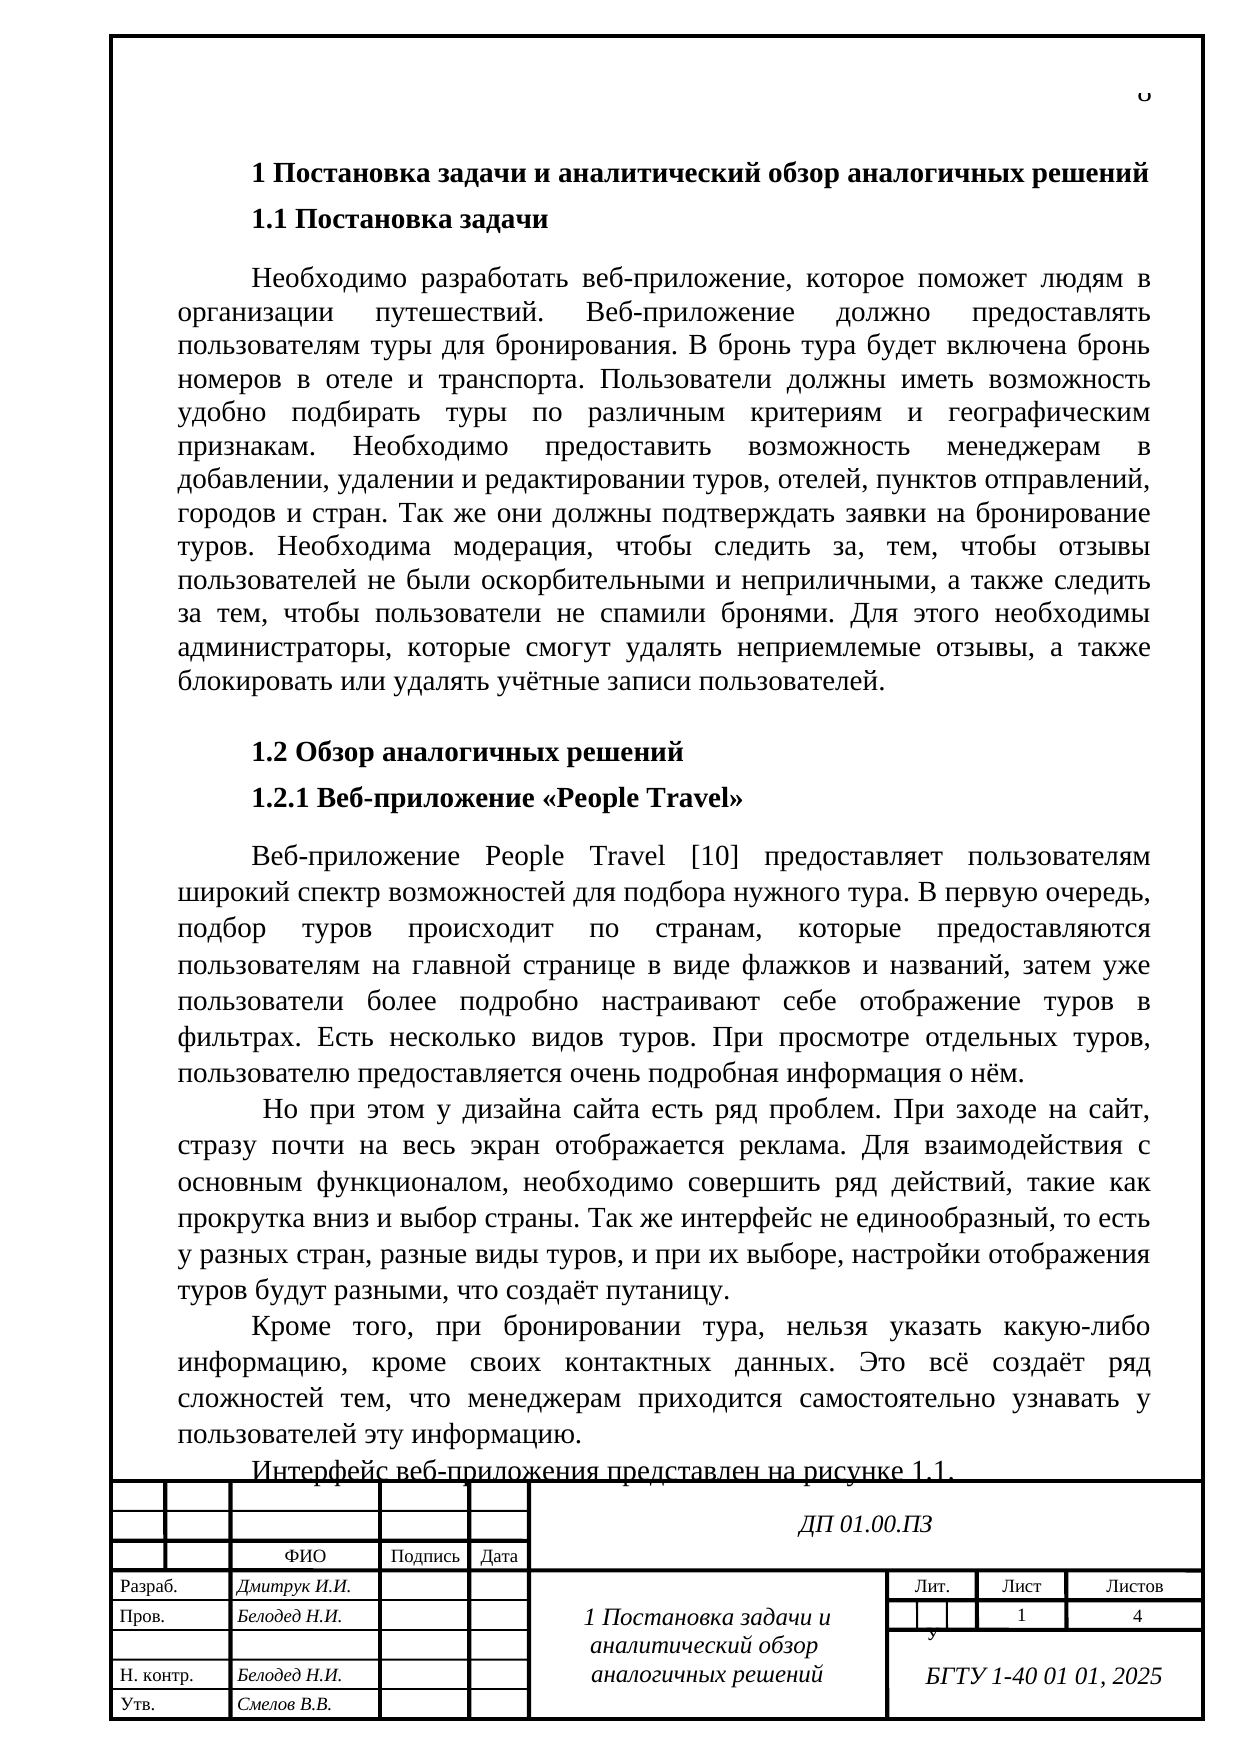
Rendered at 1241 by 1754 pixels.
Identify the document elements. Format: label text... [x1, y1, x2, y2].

text Постановка задачи и аналитический обзор аналогичных решений [177, 156, 1152, 189]
text Необходимо разработать веб-приложение, которое поможет людям в организации путешествий. Веб-приложение должно предоставлять пользователям туры для бронирования. В бронь тура будет включена бронь номеров в отеле и транспорта. Пользователи должны иметь возможность удобно подбирать туры по различным критериям и географическим признакам. Необходимо предоставить возможность менеджерам в добавлении, удалении и редактировании туров, отелей, пунктов отправлений, городов и стран. Так же они должны подтверждать заявки на бронирование туров. Необходима модерация, чтобы следить за, тем, чтобы отзывы пользователей не были оскорбительными и неприличными, а также следить за тем, чтобы пользователи не спамили бронями. Для этого необходимы администраторы, которые смогут удалять неприемлемые отзывы, а также блокировать или удалять учётные записи пользователей. [177, 260, 1152, 696]
text Постановка задачи [251, 202, 1152, 235]
text Обзор аналогичных решений [251, 734, 1152, 767]
text Веб-приложение People Travel [10] предоставляет пользователям широкий спектр возможностей для подбора нужного тура. В первую очередь, подбор туров происходит по странам, которые предоставляются пользователям на главной странице в виде флажков и названий, затем уже пользователи более подробно настраивают себе отображение туров в фильтрах. Есть несколько видов туров. При просмотре отдельных туров, пользователю предоставляется очень подробная информация о нём. [177, 838, 1152, 1089]
text Веб-приложение «People Travel» [251, 780, 1152, 813]
text Но при этом у дизайна сайта есть ряд проблем. При заходе на сайт, стразу почти на весь экран отображается реклама. Для взаимодействия с основным функционалом, необходимо совершить ряд действий, такие как прокрутка вниз и выбор страны. Так же интерфейс не единообразный, то есть у разных стран, разные виды туров, и при их выборе, настройки отображения туров будут разными, что создаёт путаницу. [177, 1091, 1152, 1306]
text Кроме того, при бронировании тура, нельзя указать какую-либо информацию, кроме своих контактных данных. Это всё создаёт ряд сложностей тем, что менеджерам приходится самостоятельно узнавать у пользователей эту информацию. [177, 1308, 1152, 1450]
text Интерфейс веб-приложения представлен на рисунке 1.1. [177, 1453, 1152, 1479]
